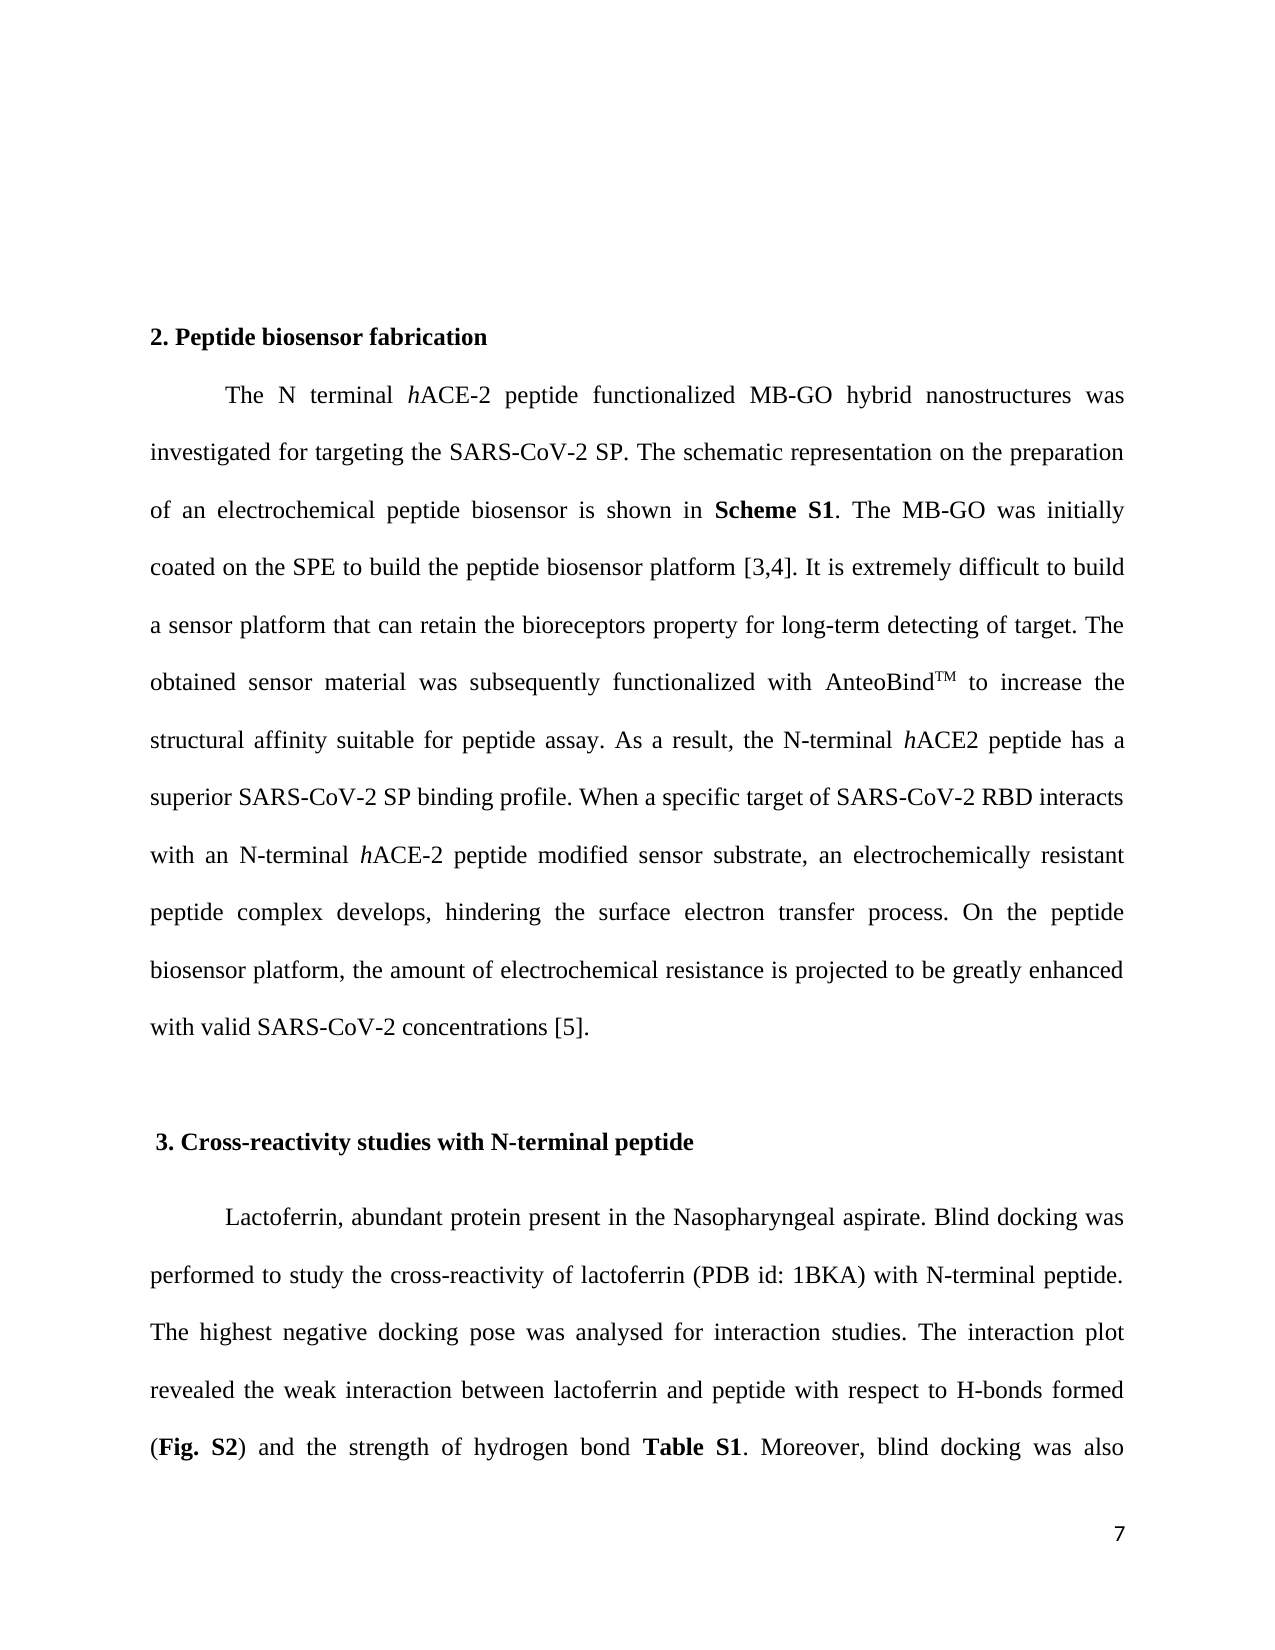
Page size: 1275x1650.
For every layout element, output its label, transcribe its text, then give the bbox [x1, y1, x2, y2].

text 3. Cross-reactivity studies with N-terminal peptide [150, 1127, 1125, 1156]
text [150, 1202, 1125, 1461]
text 2. Peptide biosensor fabrication [150, 322, 1125, 351]
text The N terminal hACE-2 peptide functionalized MB-GO hybrid nanostructures was investigated for targeting the SARS-CoV-2 SP. The schematic representation on the preparation of an electrochemical peptide biosensor is shown in Scheme S1. The MB-GO was initially coated on the SPE to build the peptide biosensor platform It is extremely difficult to build a sensor platform that can retain the bioreceptors property for long-term detecting of target. The obtained sensor material was subsequently functionalized with AnteoBindTM to increase the structural affinity suitable for peptide assay. As a result, the N-terminal hACE2 peptide has a superior SARS-CoV-2 SP binding profile. When a specific target of SARS-CoV-2 RBD interacts with an N-terminal hACE-2 peptide modified sensor substrate, an electrochemically resistant peptide complex develops, hindering the surface electron transfer process. On the peptide biosensor platform, the amount of electrochemical resistance is projected to be greatly enhanced with valid SARS-CoV-2 concentrations [150, 380, 1125, 1041]
